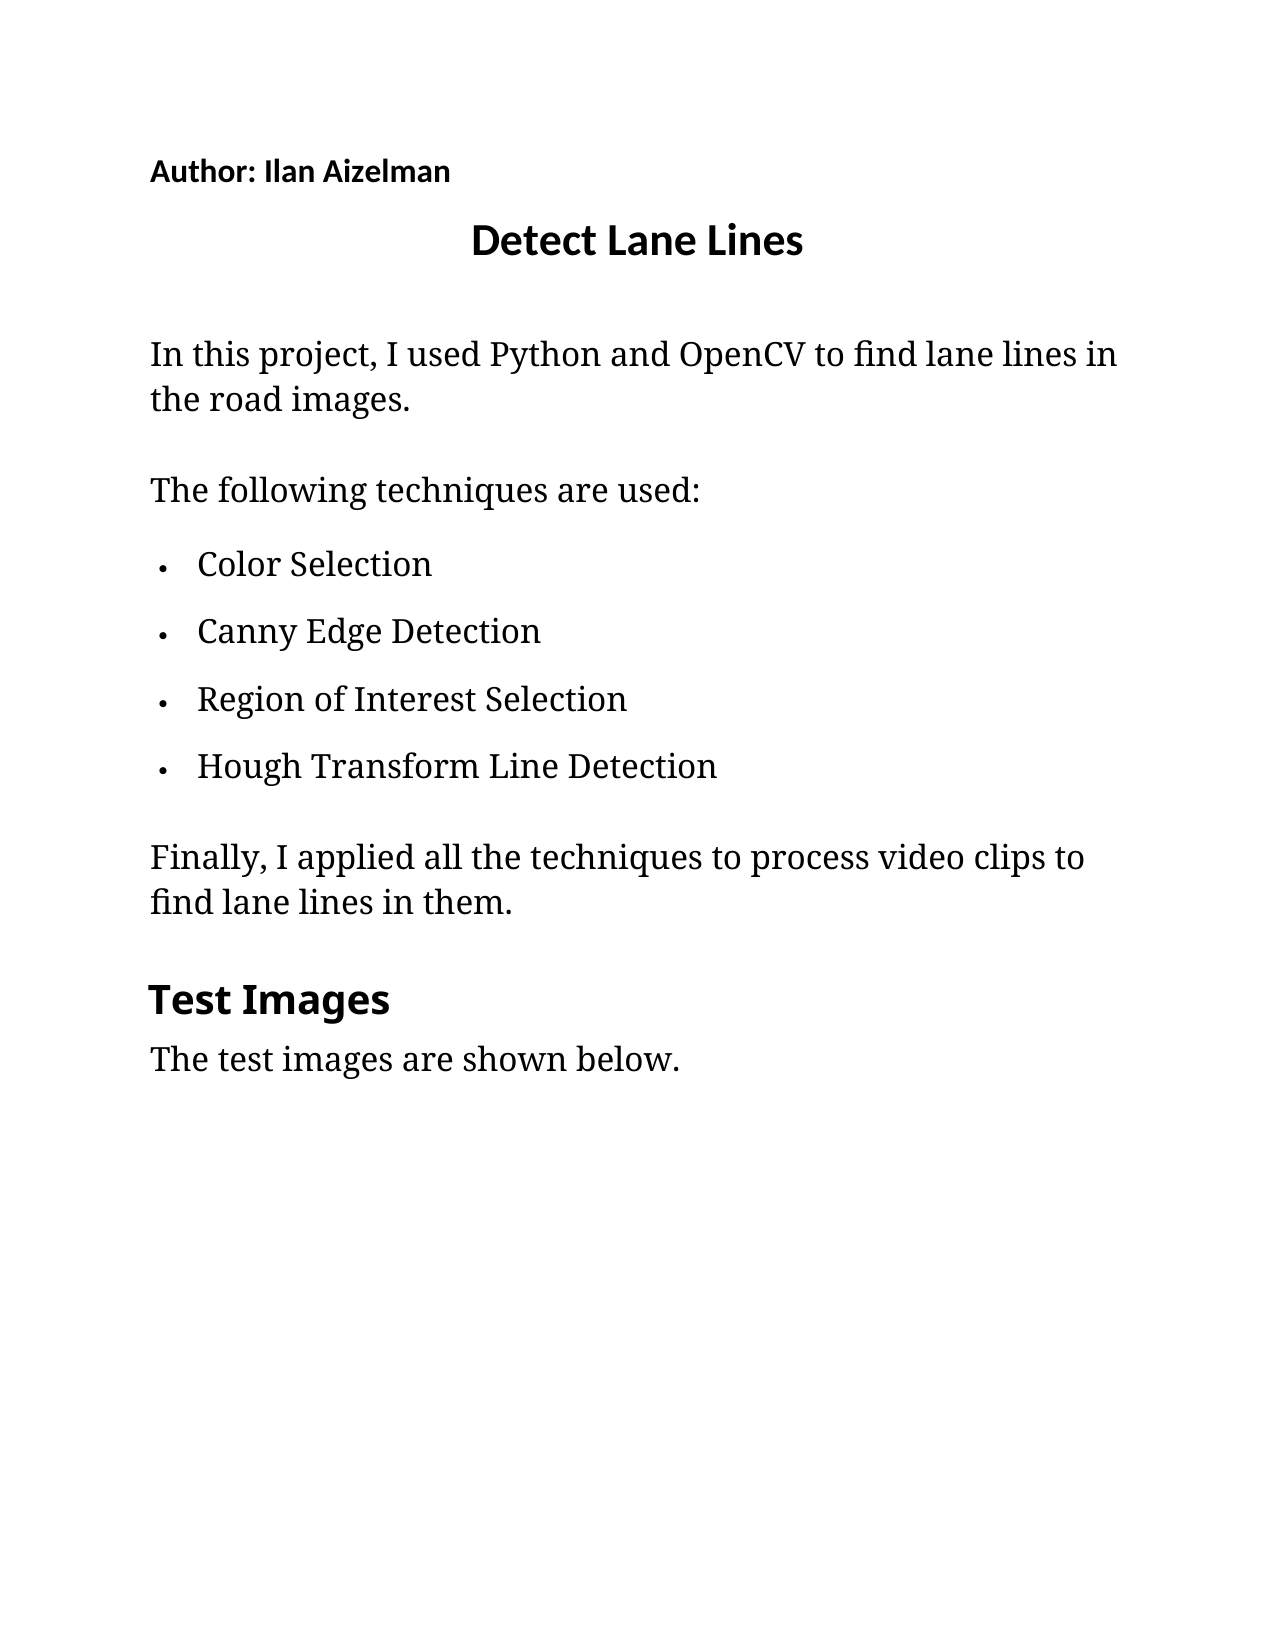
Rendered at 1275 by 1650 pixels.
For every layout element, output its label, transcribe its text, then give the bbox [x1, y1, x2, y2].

text In this project, I used Python and OpenCV to find lane lines in the road images. [150, 330, 1125, 421]
text The following techniques are used: [150, 466, 1125, 512]
text Test Images [147, 971, 1125, 1027]
list Region of Interest Selection [159, 676, 1125, 721]
text The test images are shown below. [150, 1036, 1125, 1081]
list Hough Transform Line Detection [159, 743, 1125, 788]
text Author: Ilan Aizelman [150, 150, 1125, 191]
list Canny Edge Detection [159, 608, 1125, 654]
text Detect Lane Lines [150, 211, 1125, 267]
list Color Selection [159, 541, 1125, 586]
text Finally, I applied all the techniques to process video clips to find lane lines in them. [150, 834, 1125, 924]
